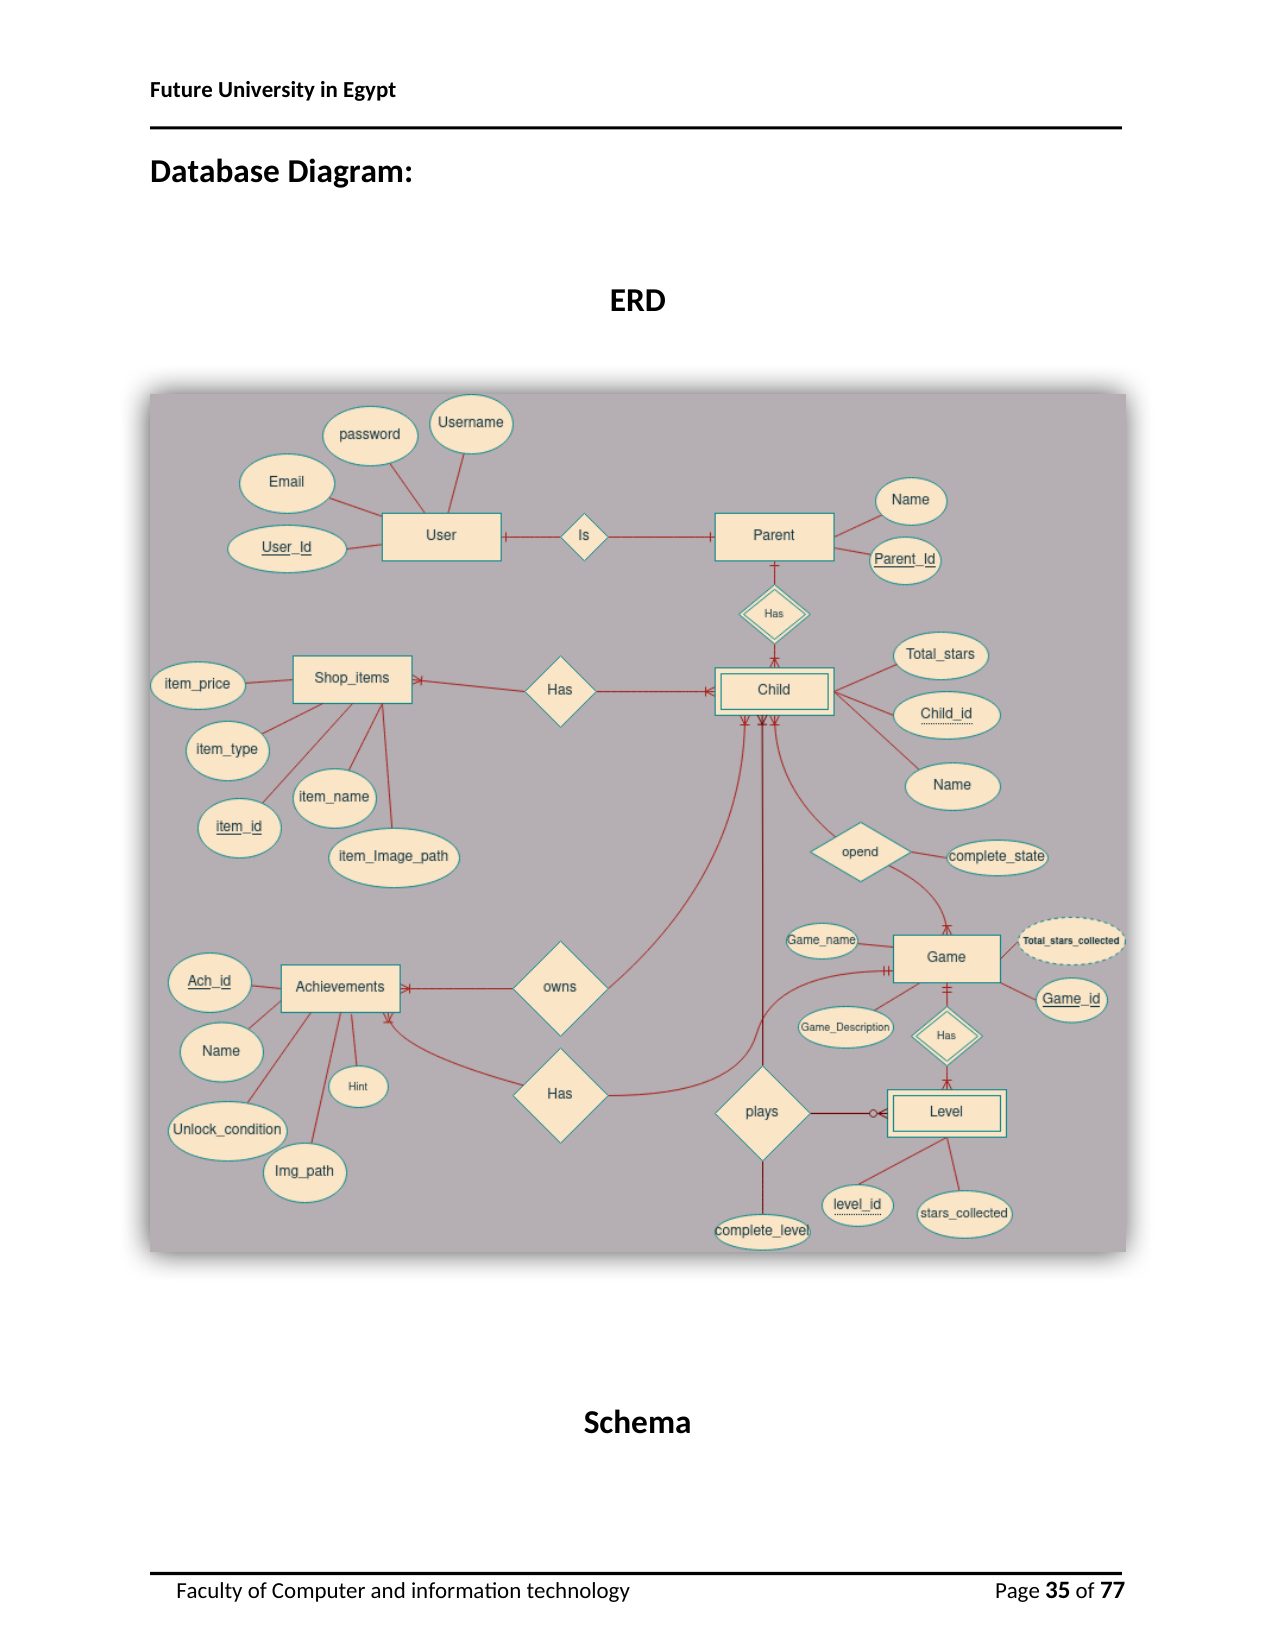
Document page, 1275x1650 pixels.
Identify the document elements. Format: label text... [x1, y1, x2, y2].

text Database Diagram: [150, 150, 1125, 191]
text ERD [150, 279, 1125, 320]
text Schema [150, 1401, 1125, 1441]
picture [150, 394, 1126, 1252]
